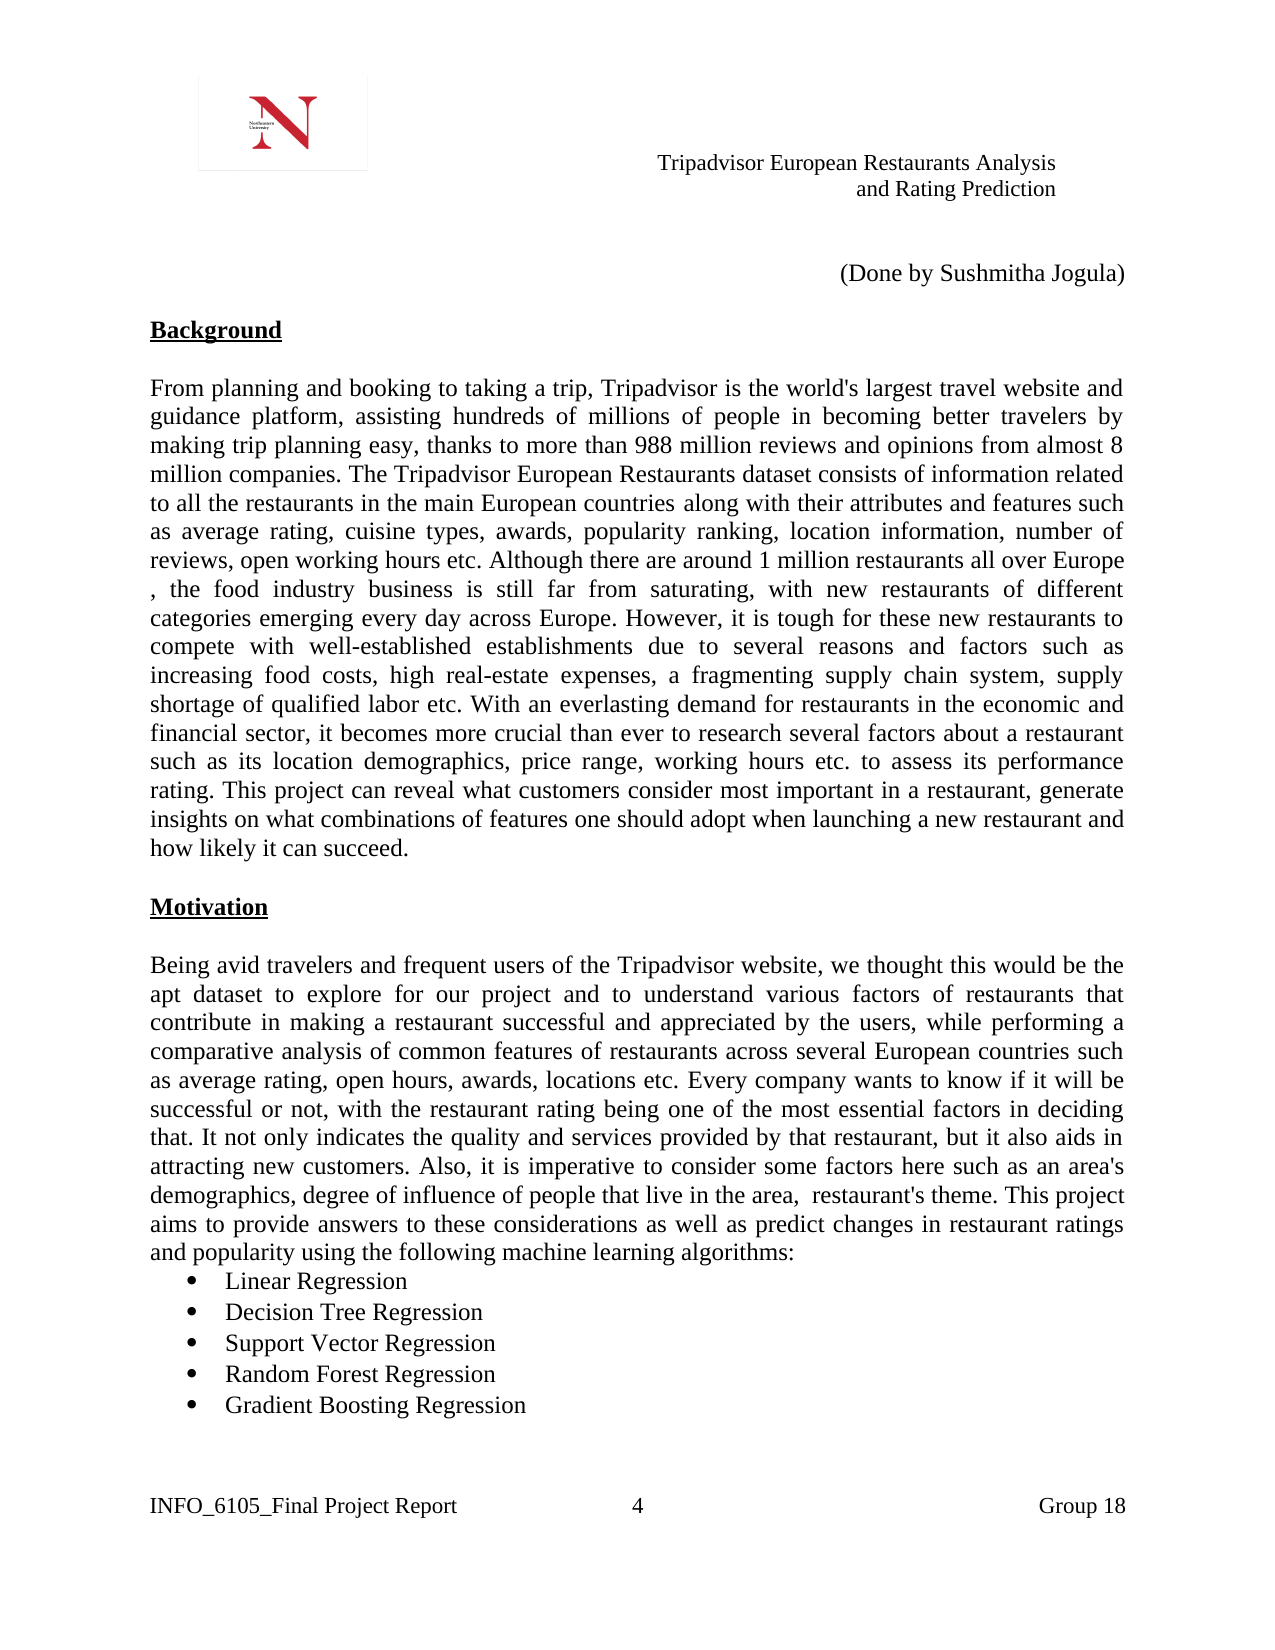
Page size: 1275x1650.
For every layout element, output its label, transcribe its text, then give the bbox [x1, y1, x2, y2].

list Support Vector Regression [187, 1328, 1125, 1357]
text Motivation [150, 892, 1125, 921]
list Decision Tree Regression [187, 1297, 1125, 1326]
text (Done by Sushmitha Jogula) [150, 258, 1125, 286]
picture [198, 75, 368, 171]
text From planning and booking to taking a trip, Tripadvisor is the world's largest travel website and guidance platform, assisting hundreds of millions of people in becoming better travelers by making trip planning easy, thanks to more than 988 million reviews and opinions from almost 8 million companies. The Tripadvisor European Restaurants dataset consists of information related to all the restaurants in the main European countries along with their attributes and features such as average rating, cuisine types, awards, popularity ranking, location information, number of reviews, open working hours etc. Although there are around 1 million restaurants all over Europe , the food industry business is still far from saturating, with new restaurants of different categories emerging every day across Europe. However, it is tough for these new restaurants to compete with well-established establishments due to several reasons and factors such as increasing food costs, high real-estate expenses, a fragmenting supply chain system, supply shortage of qualified labor etc. With an everlasting demand for restaurants in the economic and financial sector, it becomes more crucial than ever to research several factors about a restaurant such as its location demographics, price range, working hours etc. to assess its performance rating. This project can reveal what customers consider most important in a restaurant, generate insights on what combinations of features one should adopt when launching a new restaurant and how likely it can succeed. [150, 373, 1125, 861]
list Linear Regression [187, 1266, 1125, 1295]
text Being avid travelers and frequent users of the Tripadvisor website, we thought this would be the apt dataset to explore for our project and to understand various factors of restaurants that contribute in making a restaurant successful and appreciated by the users, while performing a comparative analysis of common features of restaurants across several European countries such as average rating, open hours, awards, locations etc. Every company wants to know if it will be successful or not, with the restaurant rating being one of the most essential factors in deciding that. It not only indicates the quality and services provided by that restaurant, but it also aids in attracting new customers. Also, it is imperative to consider some factors here such as an area's demographics, degree of influence of people that live in the area, restaurant's theme. This project aims to provide answers to these considerations as well as predict changes in restaurant ratings and popularity using the following machine learning algorithms: [150, 950, 1125, 1266]
list Random Forest Regression [187, 1359, 1125, 1388]
text Background [150, 315, 1125, 344]
list Gradient Boosting Regression [187, 1390, 1125, 1419]
